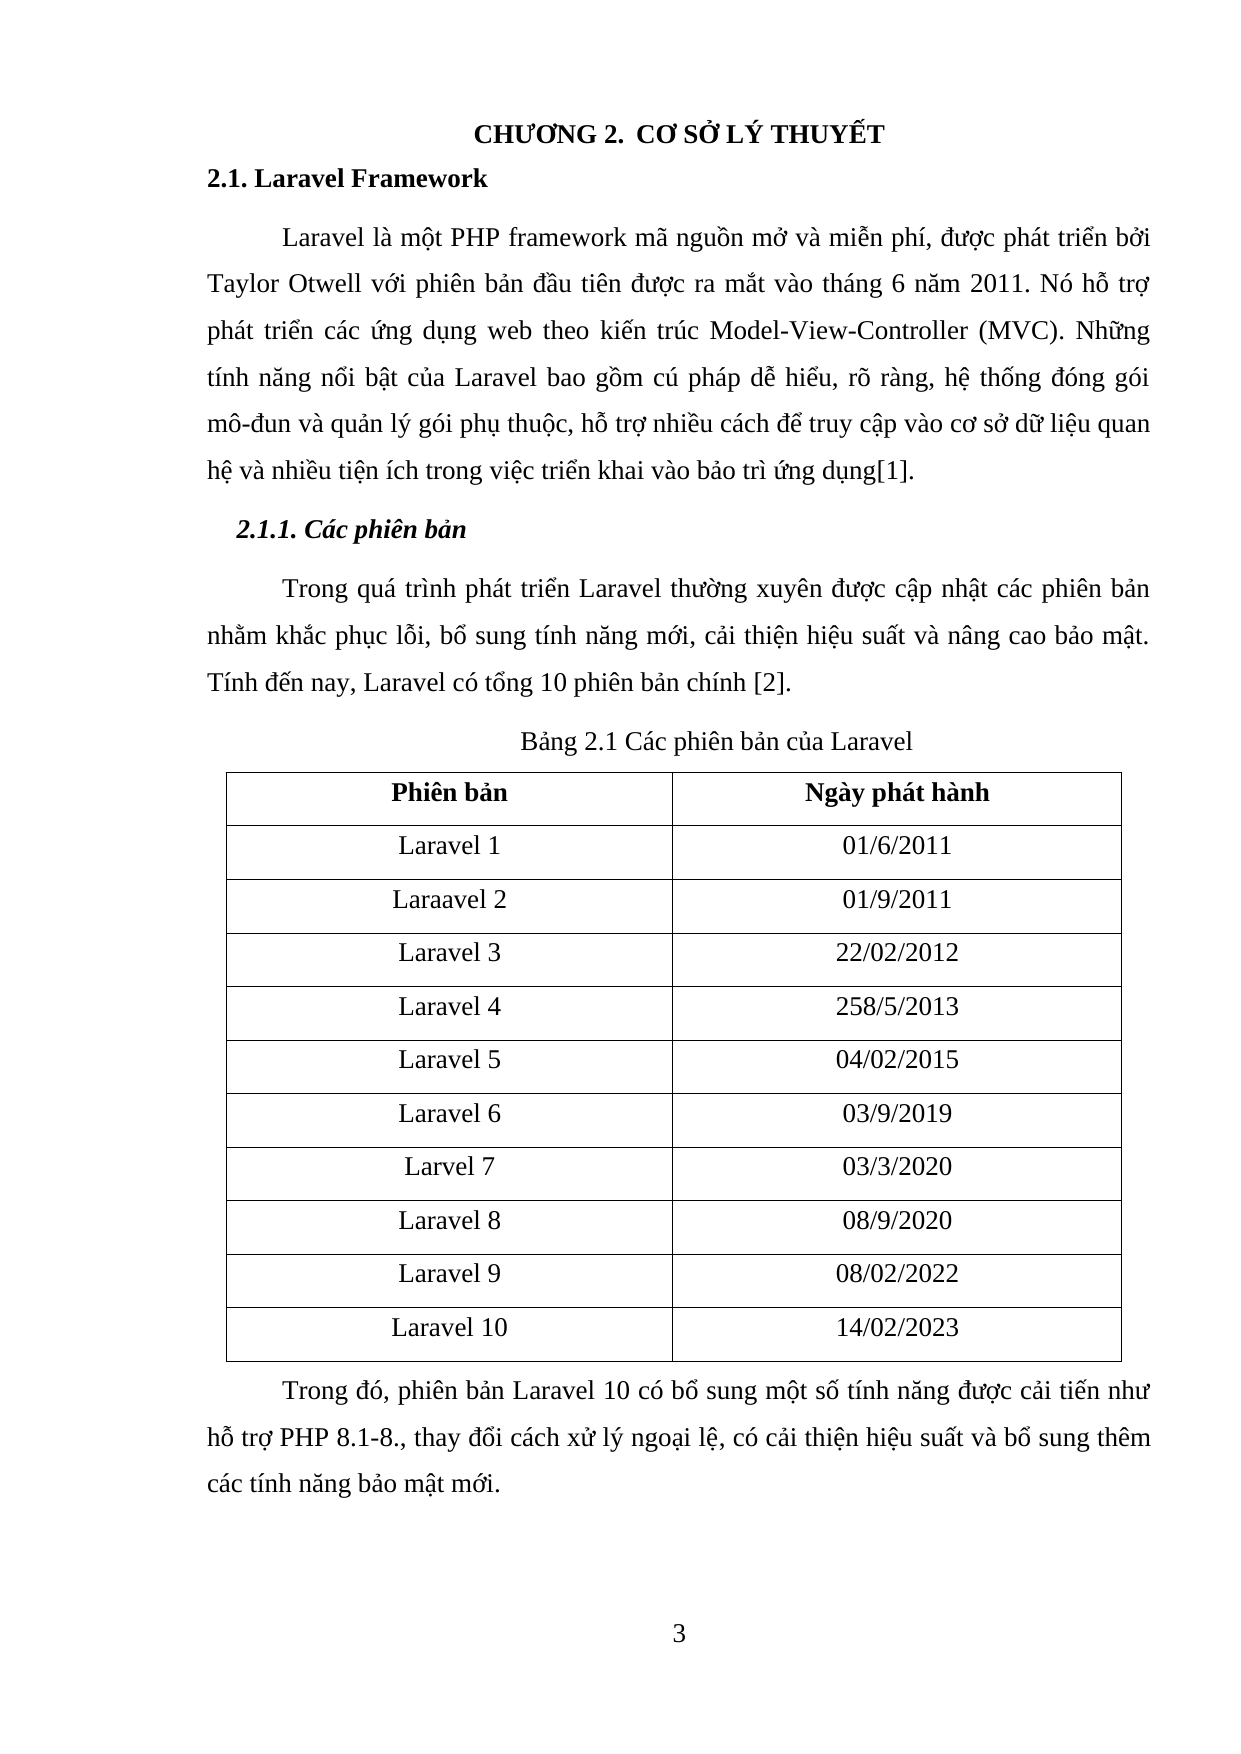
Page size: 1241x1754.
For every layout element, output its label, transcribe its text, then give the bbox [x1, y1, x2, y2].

table_cell 08/9/2020 [673, 1201, 1121, 1254]
text Bảng 2.1 Các phiên bản của Laravel [207, 725, 1152, 756]
table_cell 01/6/2011 [673, 826, 1121, 879]
table_cell 03/9/2019 [673, 1094, 1121, 1147]
table_cell 04/02/2015 [673, 1041, 1121, 1093]
table_cell 258/5/2013 [673, 987, 1121, 1039]
table_cell Laravel 10 [227, 1308, 672, 1361]
table_cell Laravel 4 [227, 987, 672, 1039]
table_cell Laravel 5 [227, 1041, 672, 1093]
table_cell 08/02/2022 [673, 1255, 1121, 1307]
subtitle Các phiên bản [236, 513, 1152, 544]
table_cell Laravel 1 [227, 826, 672, 879]
table_header Ngày phát hành [673, 773, 1121, 825]
table_cell Larvel 7 [227, 1148, 672, 1200]
table_cell Laravel 9 [227, 1255, 672, 1307]
table_cell 14/02/2023 [673, 1308, 1121, 1361]
subtitle CƠ SỞ LÝ THUYẾT [207, 118, 1152, 149]
text Laravel là một PHP framework mã nguồn mở và miễn phí, được phát triển bởi Taylor Otwell với phiên bản đầu tiên được ra mắt vào tháng 6 năm 2011. Nó hỗ trợ phát triển các ứng dụng web theo kiến trúc Model-View-Controller (MVC). Những tính năng nổi bật của Laravel bao gồm cú pháp dễ hiểu, rõ ràng, hệ thống đóng gói mô-đun và quản lý gói phụ thuộc, hỗ trợ nhiều cách để truy cập vào cơ sở dữ liệu quan hệ và nhiều tiện ích trong việc triển khai vào bảo trì ứng dụng. [207, 221, 1152, 485]
table_cell Laravel 8 [227, 1201, 672, 1254]
table_cell 01/9/2011 [673, 880, 1121, 932]
table_cell Laravel 6 [227, 1094, 672, 1147]
text Trong quá trình phát triển Laravel thường xuyên được cập nhật các phiên bản nhằm khắc phục lỗi, bổ sung tính năng mới, cải thiện hiệu suất và nâng cao bảo mật. Tính đến nay, Laravel có tổng 10 phiên bản chính. [207, 573, 1152, 697]
table_cell 22/02/2012 [673, 934, 1121, 986]
text Trong đó, phiên bản Laravel 10 có bổ sung một số tính năng được cải tiến như hỗ trợ PHP 8.1-8., thay đổi cách xử lý ngoại lệ, có cải thiện hiệu suất và bổ sung thêm các tính năng bảo mật mới. [207, 1374, 1152, 1499]
table_cell Laravel 3 [227, 934, 672, 986]
subtitle Laravel Framework [207, 162, 1152, 193]
table_cell 03/3/2020 [673, 1148, 1121, 1200]
table_header Phiên bản [227, 773, 672, 825]
table_cell Laraavel 2 [227, 880, 672, 932]
